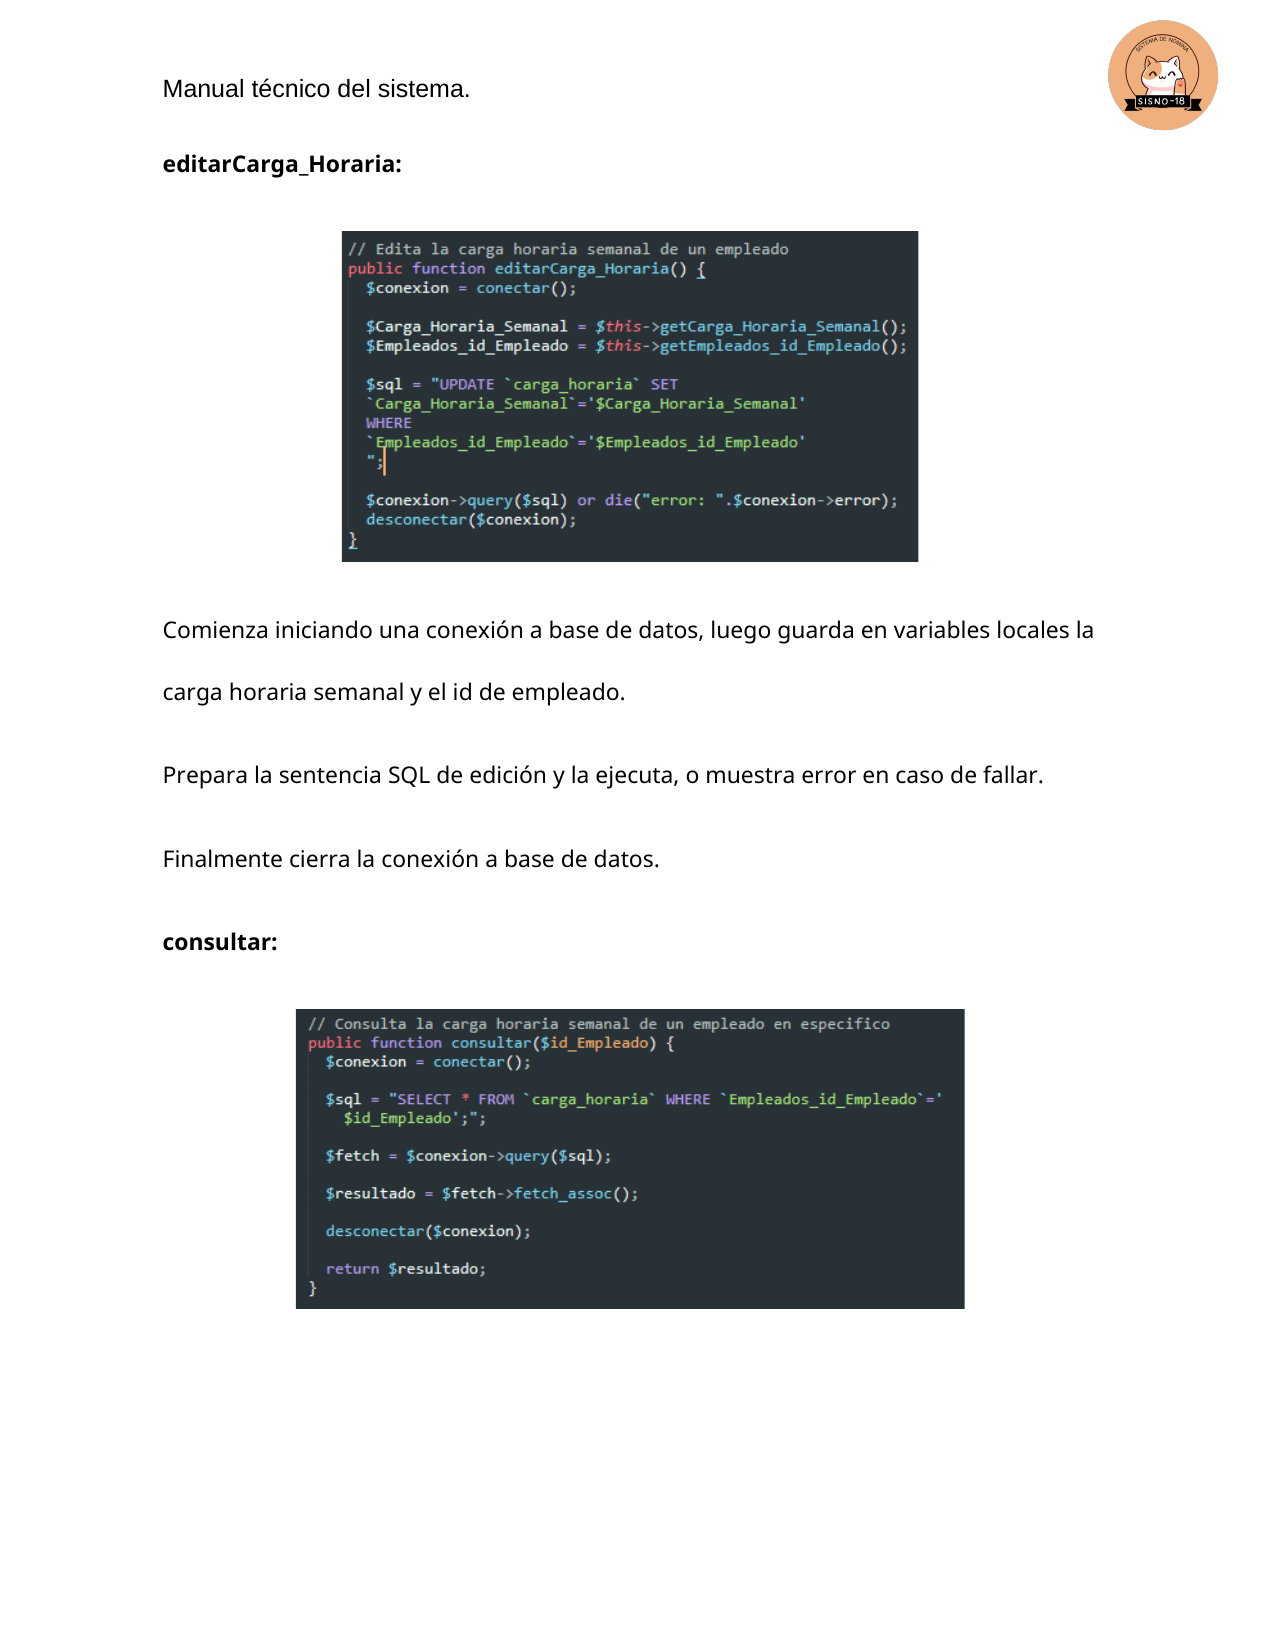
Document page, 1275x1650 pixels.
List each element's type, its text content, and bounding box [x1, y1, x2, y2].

picture [295, 1009, 965, 1309]
text Prepara la sentencia SQL de edición y la ejecuta, o muestra error en caso de fallar. [162, 759, 1098, 791]
text editarCarga_Horaria: [162, 148, 1098, 179]
text consultar: [162, 926, 1098, 957]
picture [1101, 12, 1225, 136]
text Finalmente cierra la conexión a base de datos. [162, 843, 1098, 874]
picture [341, 231, 919, 562]
text Comienza iniciando una conexión a base de datos, luego guarda en variables locales la carga horaria semanal y el id de empleado. [162, 614, 1098, 707]
